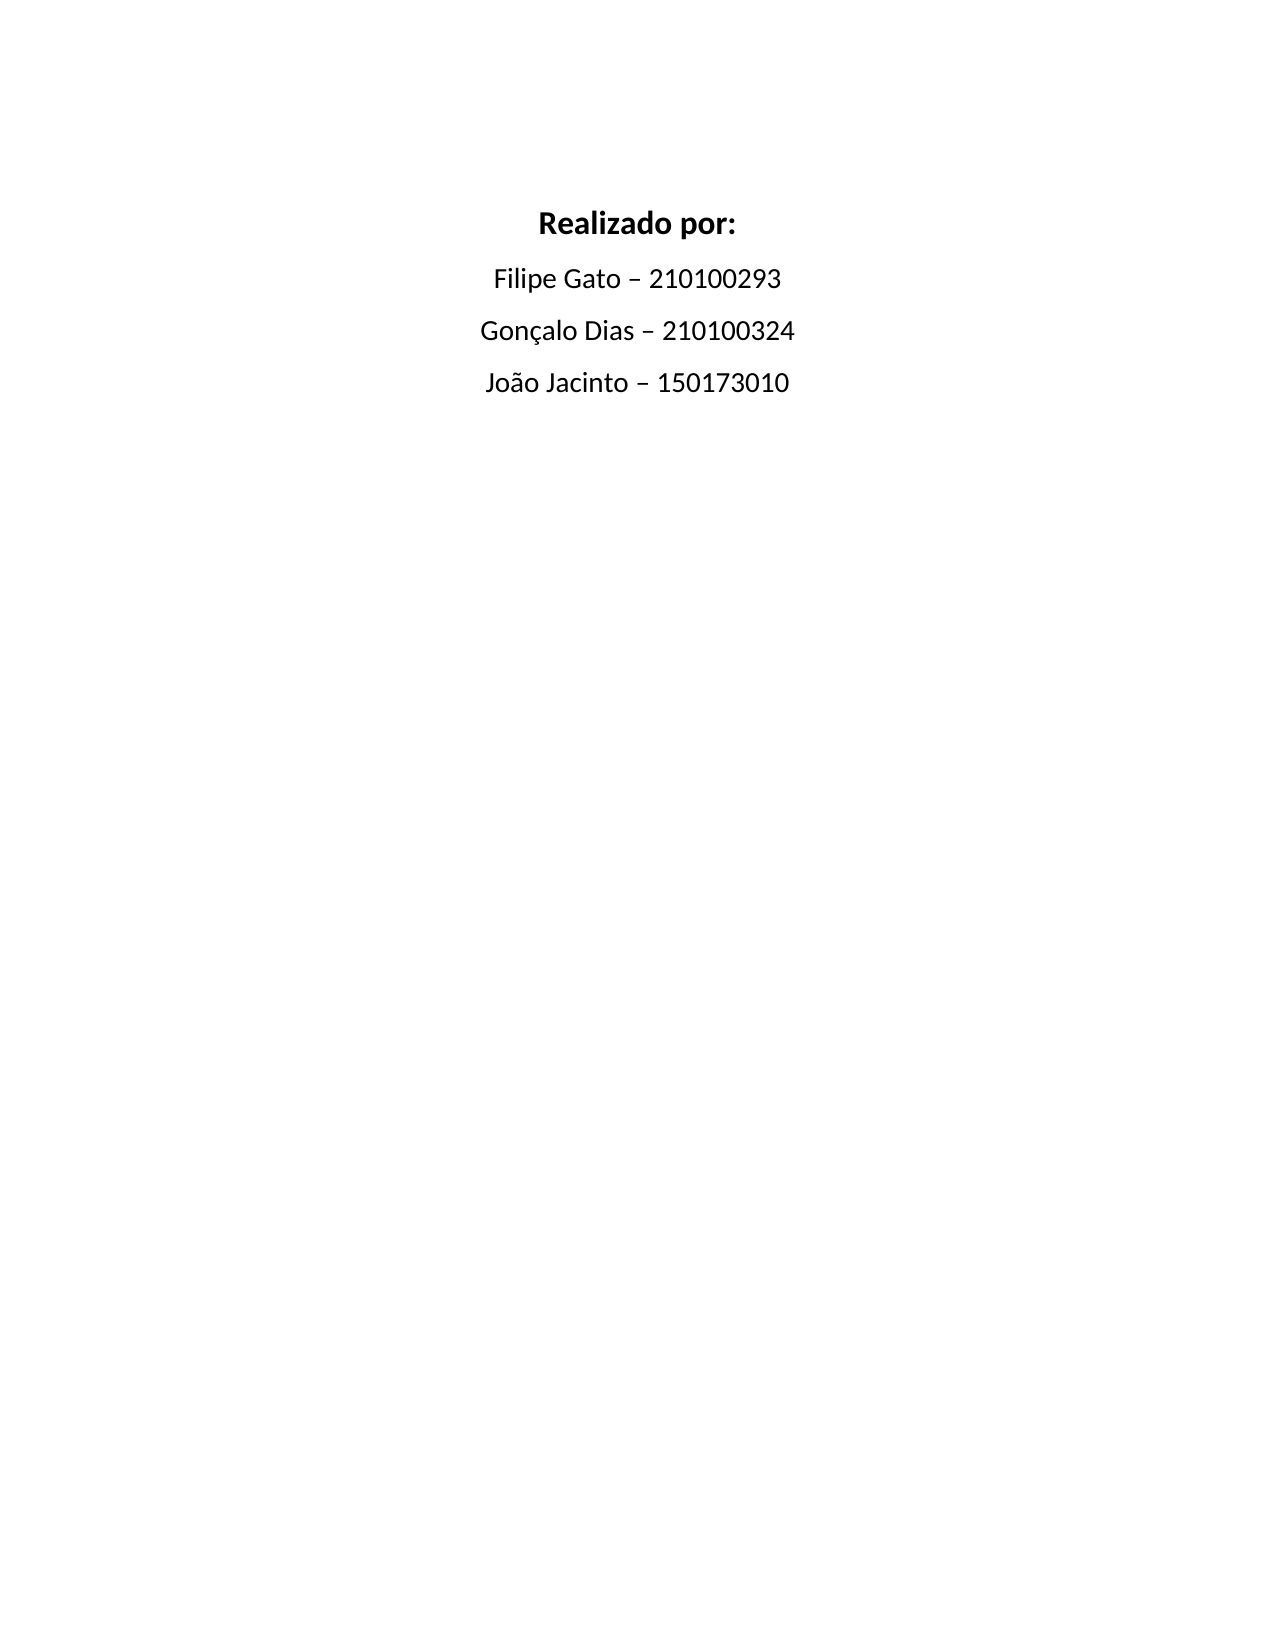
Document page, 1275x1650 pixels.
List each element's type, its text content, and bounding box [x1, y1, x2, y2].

text Filipe Gato – 210100293 [150, 260, 1125, 295]
text Realizado por: [150, 202, 1125, 243]
text João Jacinto – 150173010 [150, 364, 1125, 400]
text Gonçalo Dias – 210100324 [150, 312, 1125, 348]
